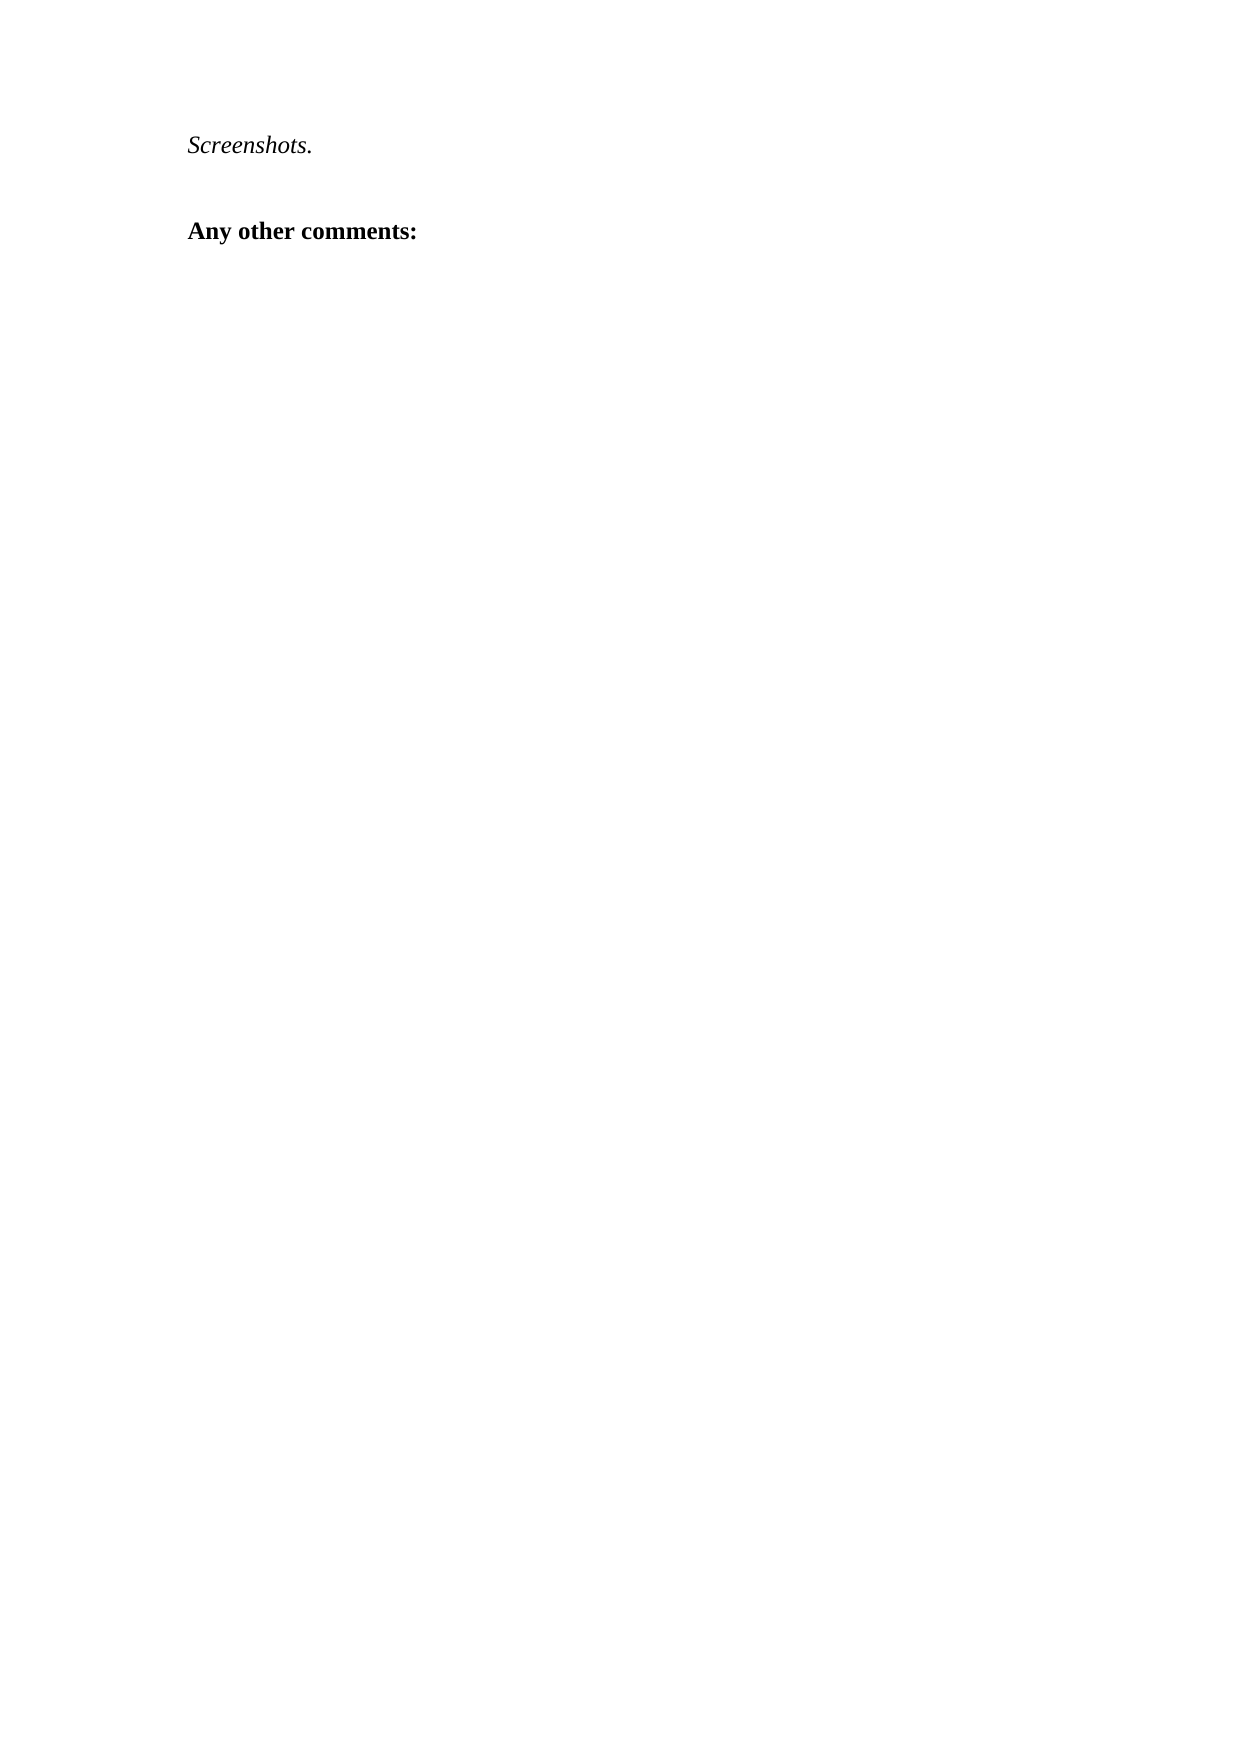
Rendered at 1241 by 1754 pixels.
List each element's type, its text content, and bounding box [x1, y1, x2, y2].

text Any other comments: [187, 216, 1053, 245]
text Screenshots. [187, 130, 1053, 159]
